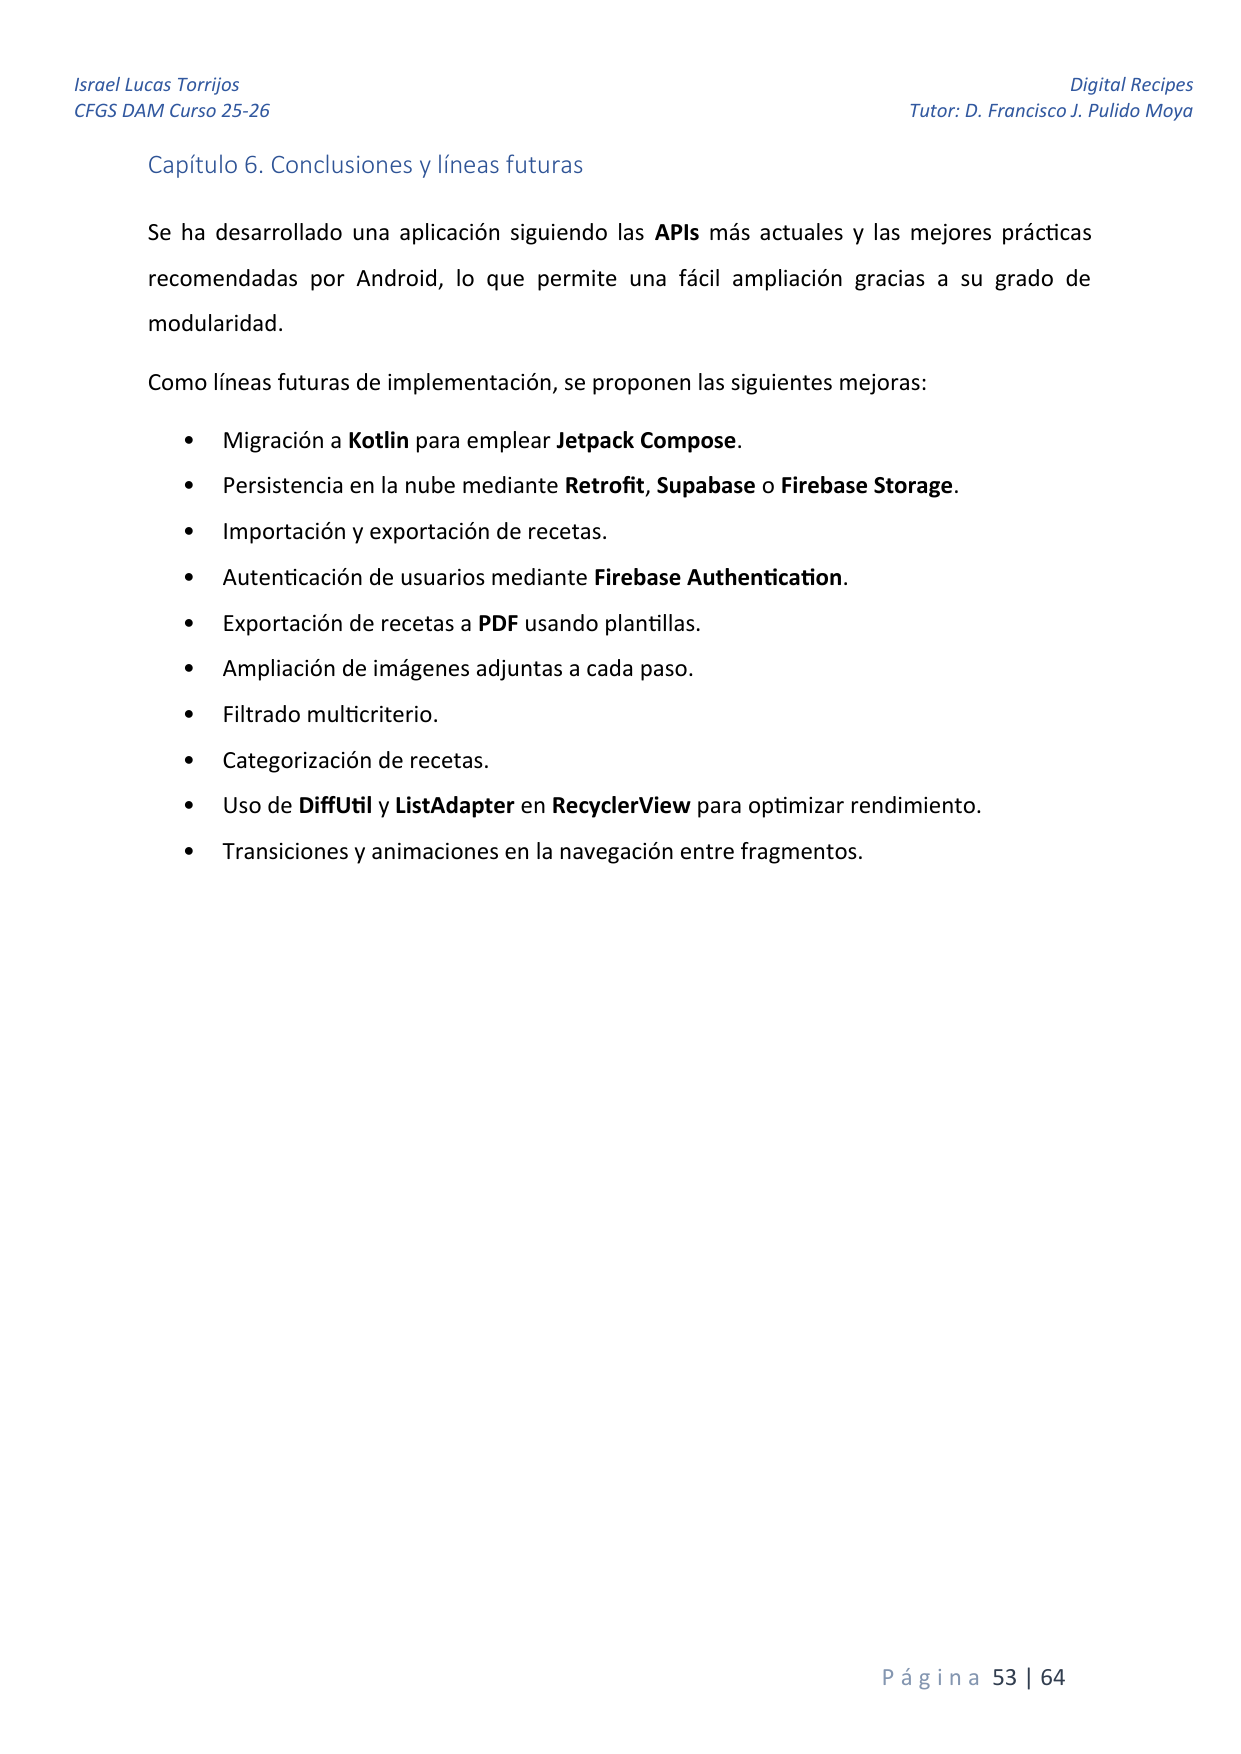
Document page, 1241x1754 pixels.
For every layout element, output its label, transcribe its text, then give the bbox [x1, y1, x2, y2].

text Transiciones y animaciones en la navegación entre fragmentos. [185, 835, 1092, 866]
text Se ha desarrollado una aplicación siguiendo las APIs más actuales y las mejores prácticas recomendadas por Android, lo que permite una fácil ampliación gracias a su grado de modularidad. [148, 216, 1092, 338]
text Importación y exportación de recetas. [185, 515, 1092, 546]
text Persistencia en la nube mediante Retrofit, Supabase o Firebase Storage. [185, 469, 1092, 500]
text Migración a Kotlin para emplear Jetpack Compose. [185, 424, 1092, 454]
text Uso de DiffUtil y ListAdapter en RecyclerView para optimizar rendimiento. [185, 790, 1092, 820]
text Exportación de recetas a PDF usando plantillas. [185, 607, 1092, 637]
text Como líneas futuras de implementación, se proponen las siguientes mejoras: [148, 366, 1092, 396]
text Filtrado multicriterio. [185, 698, 1092, 729]
text Autenticación de usuarios mediante Firebase Authentication. [185, 561, 1092, 592]
text Categorización de recetas. [185, 744, 1092, 774]
subtitle Capítulo 6. Conclusiones y líneas futuras [148, 148, 1092, 181]
text Ampliación de imágenes adjuntas a cada paso. [185, 652, 1092, 683]
